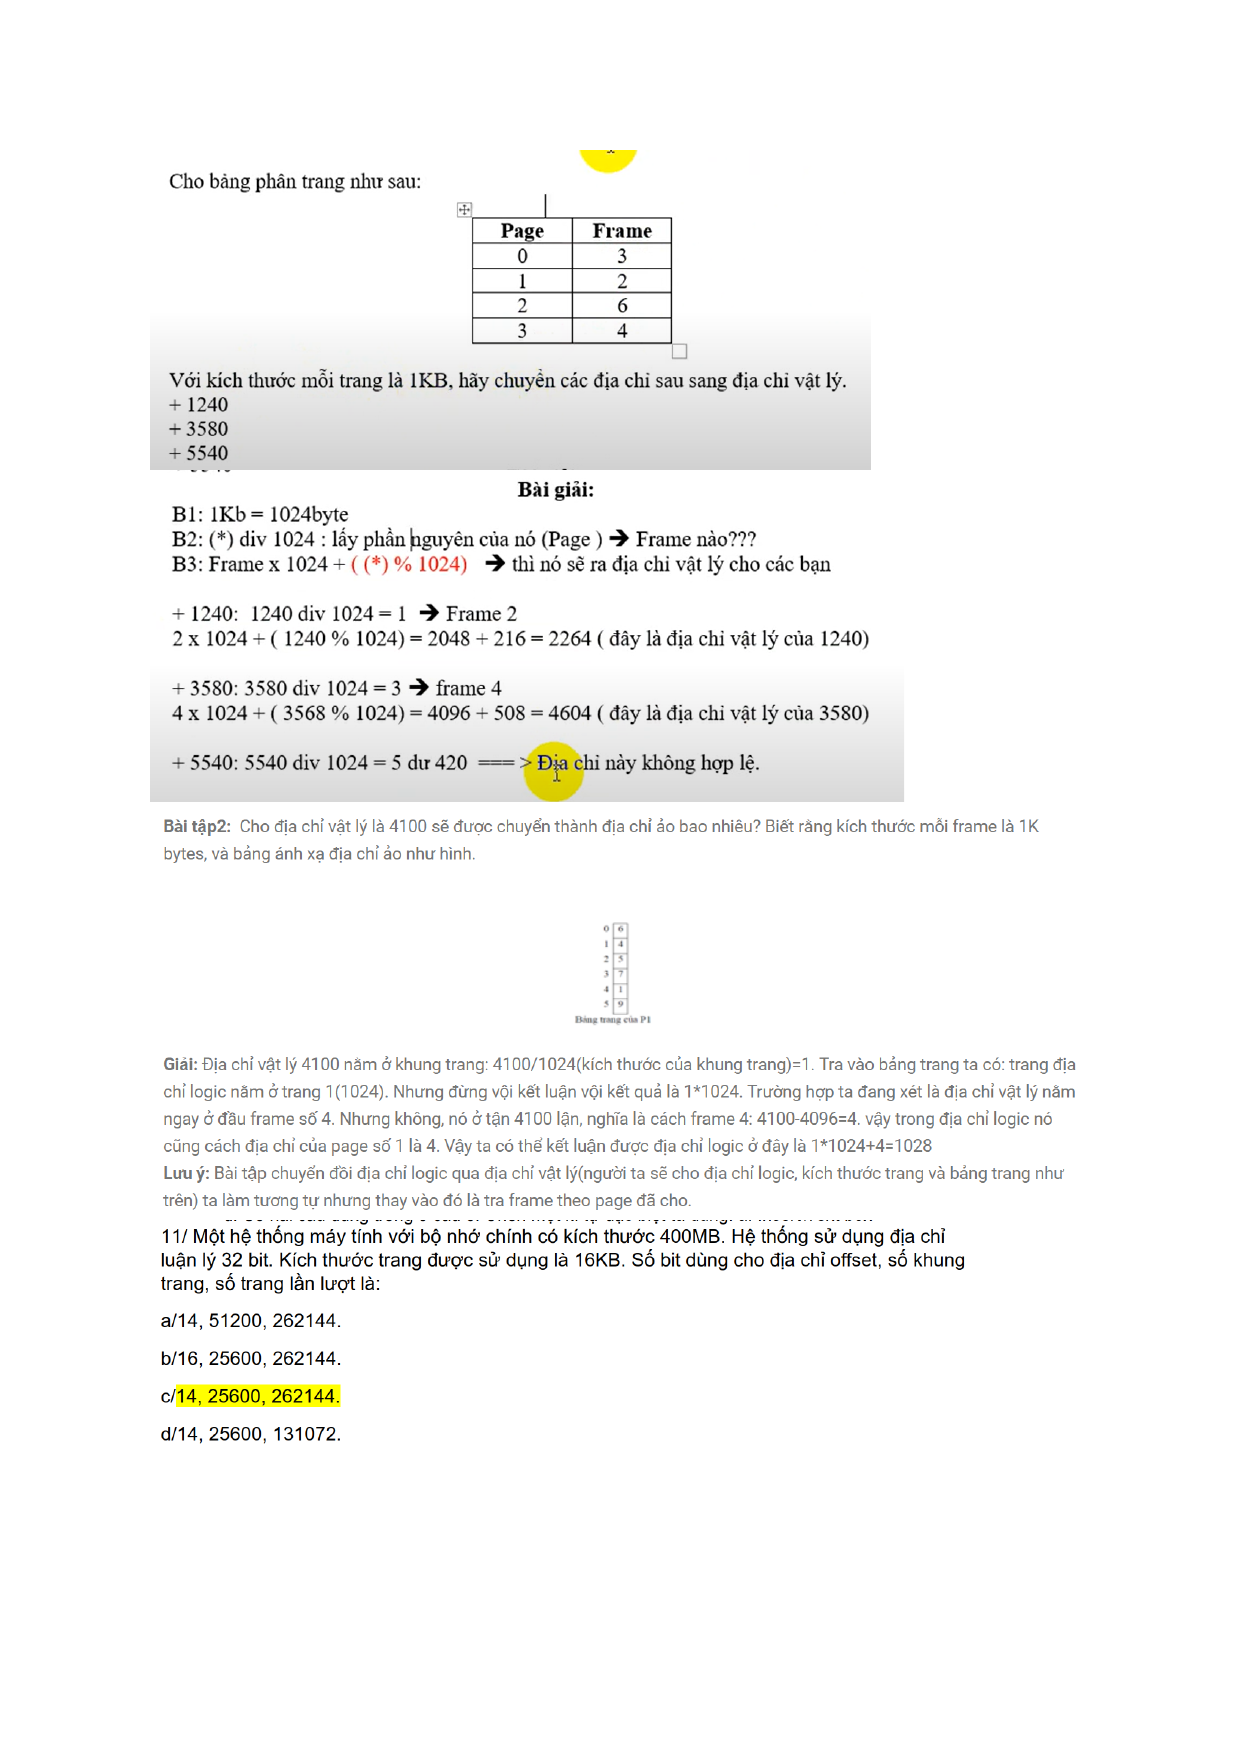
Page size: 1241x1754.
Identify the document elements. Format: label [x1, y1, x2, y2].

picture [150, 150, 1091, 1449]
